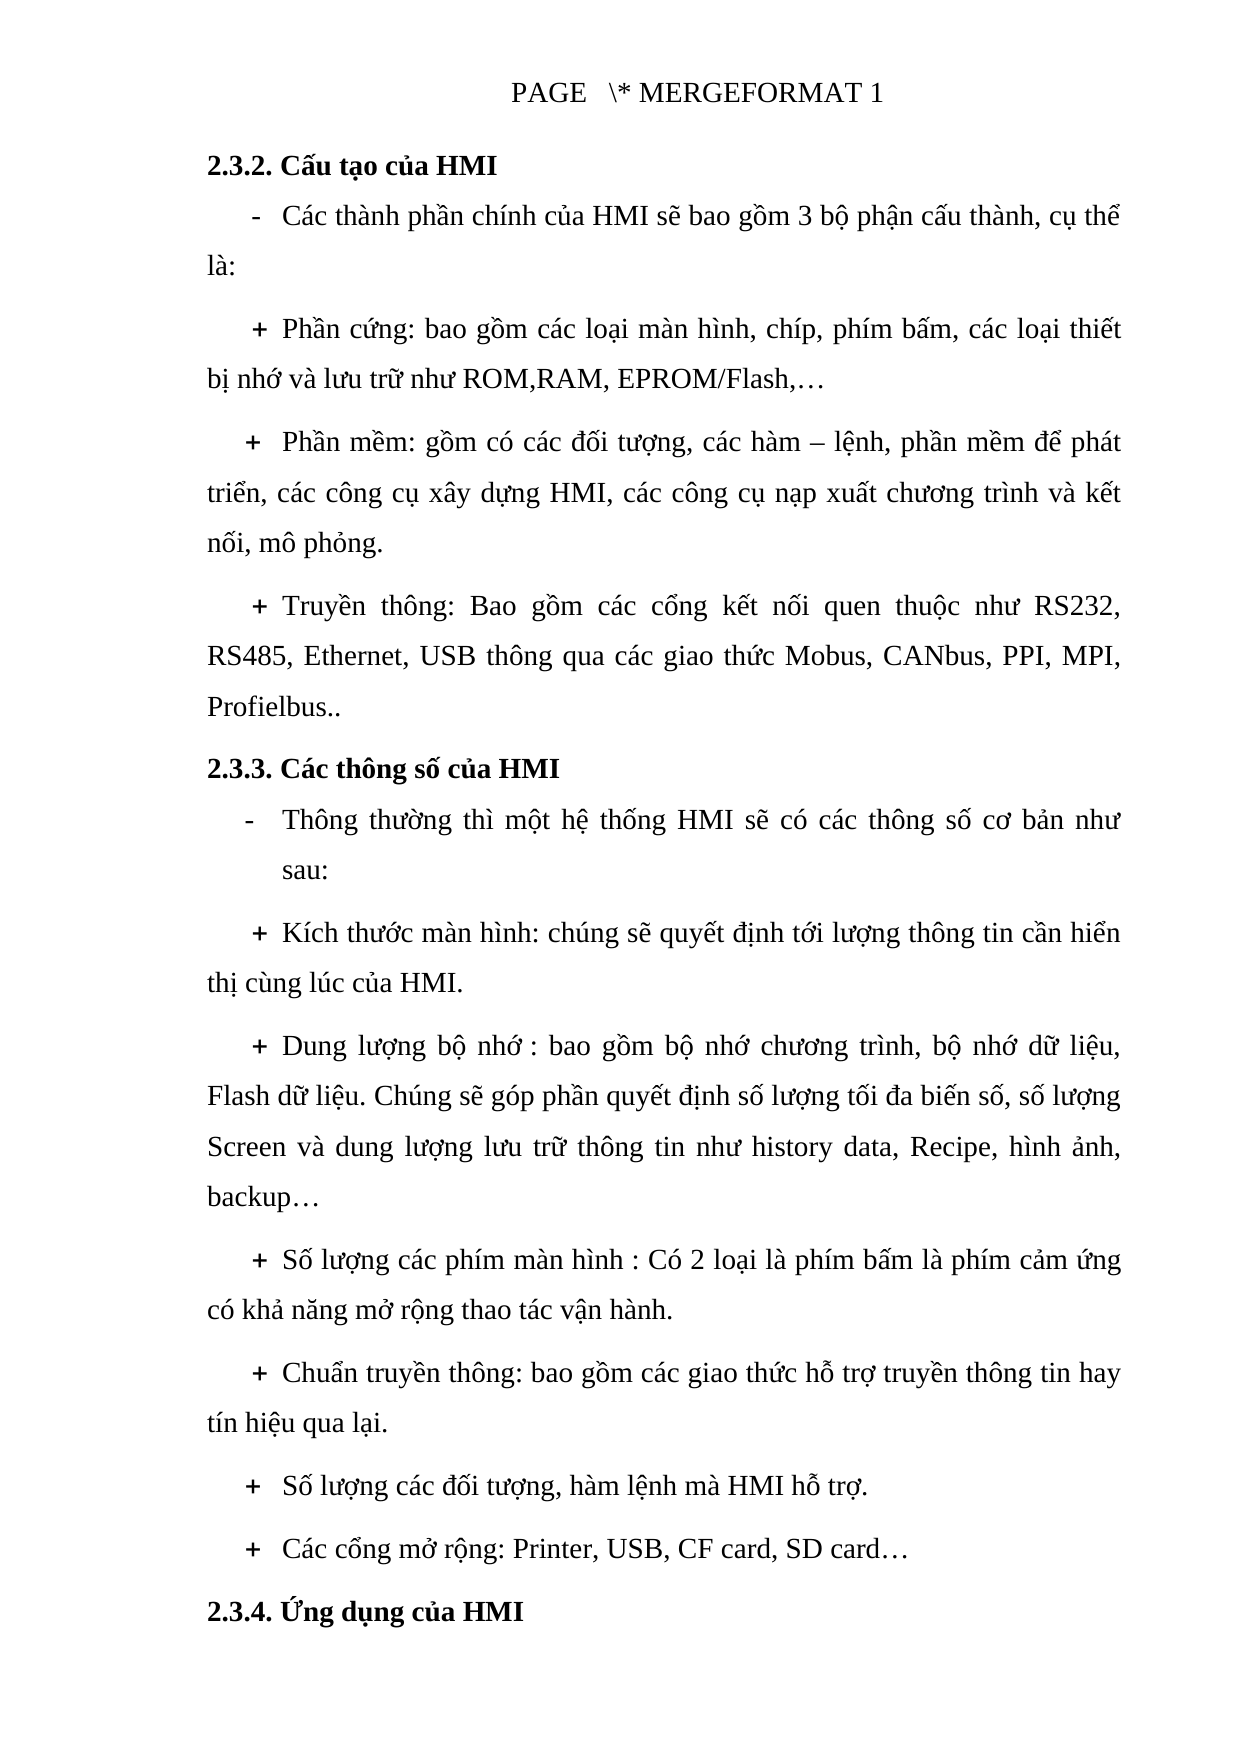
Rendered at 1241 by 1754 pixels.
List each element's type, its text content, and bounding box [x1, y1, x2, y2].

list Số lượng các đối tượng, hàm lệnh mà HMI hỗ trợ. [244, 1468, 1122, 1502]
list Kích thước màn hình: chúng sẽ quyết định tới lượng thông tin cần hiển thị cùng lúc của HMI. [207, 915, 1122, 999]
list Truyền thông: Bao gồm các cổng kết nối quen thuộc như RS232, RS485, Ethernet, USB thông qua các giao thức Mobus, CANbus, PPI, MPI, Profielbus.. [207, 588, 1122, 722]
text Ứng dụng của HMI [207, 1594, 1122, 1628]
list Phần mềm: gồm có các đối tượng, các hàm – lệnh, phần mềm để phát triển, các công cụ xây dựng HMI, các công cụ nạp xuất chương trình và kết nối, mô phỏng. [207, 424, 1122, 559]
list Phần cứng: bao gồm các loại màn hình, chíp, phím bấm, các loại thiết bị nhớ và lưu trữ như ROM,RAM, EPROM/Flash,… [207, 311, 1122, 395]
text Cấu tạo của HMI [207, 148, 1122, 181]
list Các thành phần chính của HMI sẽ bao gồm 3 bộ phận cấu thành, cụ thể là: [207, 198, 1122, 282]
list Các cổng mở rộng: Printer, USB, CF card, SD card… [244, 1531, 1122, 1565]
list Dung lượng bộ nhớ : bao gồm bộ nhớ chương trình, bộ nhớ dữ liệu, Flash dữ liệu. Chúng sẽ góp phần quyết định số lượng tối đa biến số, số lượng Screen và dung lượng lưu trữ thông tin như history data, Recipe, hình ảnh, backup… [207, 1028, 1122, 1213]
text Các thông số của HMI [207, 751, 1122, 785]
list Thông thường thì một hệ thống HMI sẽ có các thông số cơ bản như sau: [244, 802, 1122, 886]
list Số lượng các phím màn hình : Có 2 loại là phím bấm là phím cảm ứng có khả năng mở rộng thao tác vận hành. [207, 1242, 1122, 1326]
list Chuẩn truyền thông: bao gồm các giao thức hỗ trợ truyền thông tin hay tín hiệu qua lại. [207, 1355, 1122, 1439]
